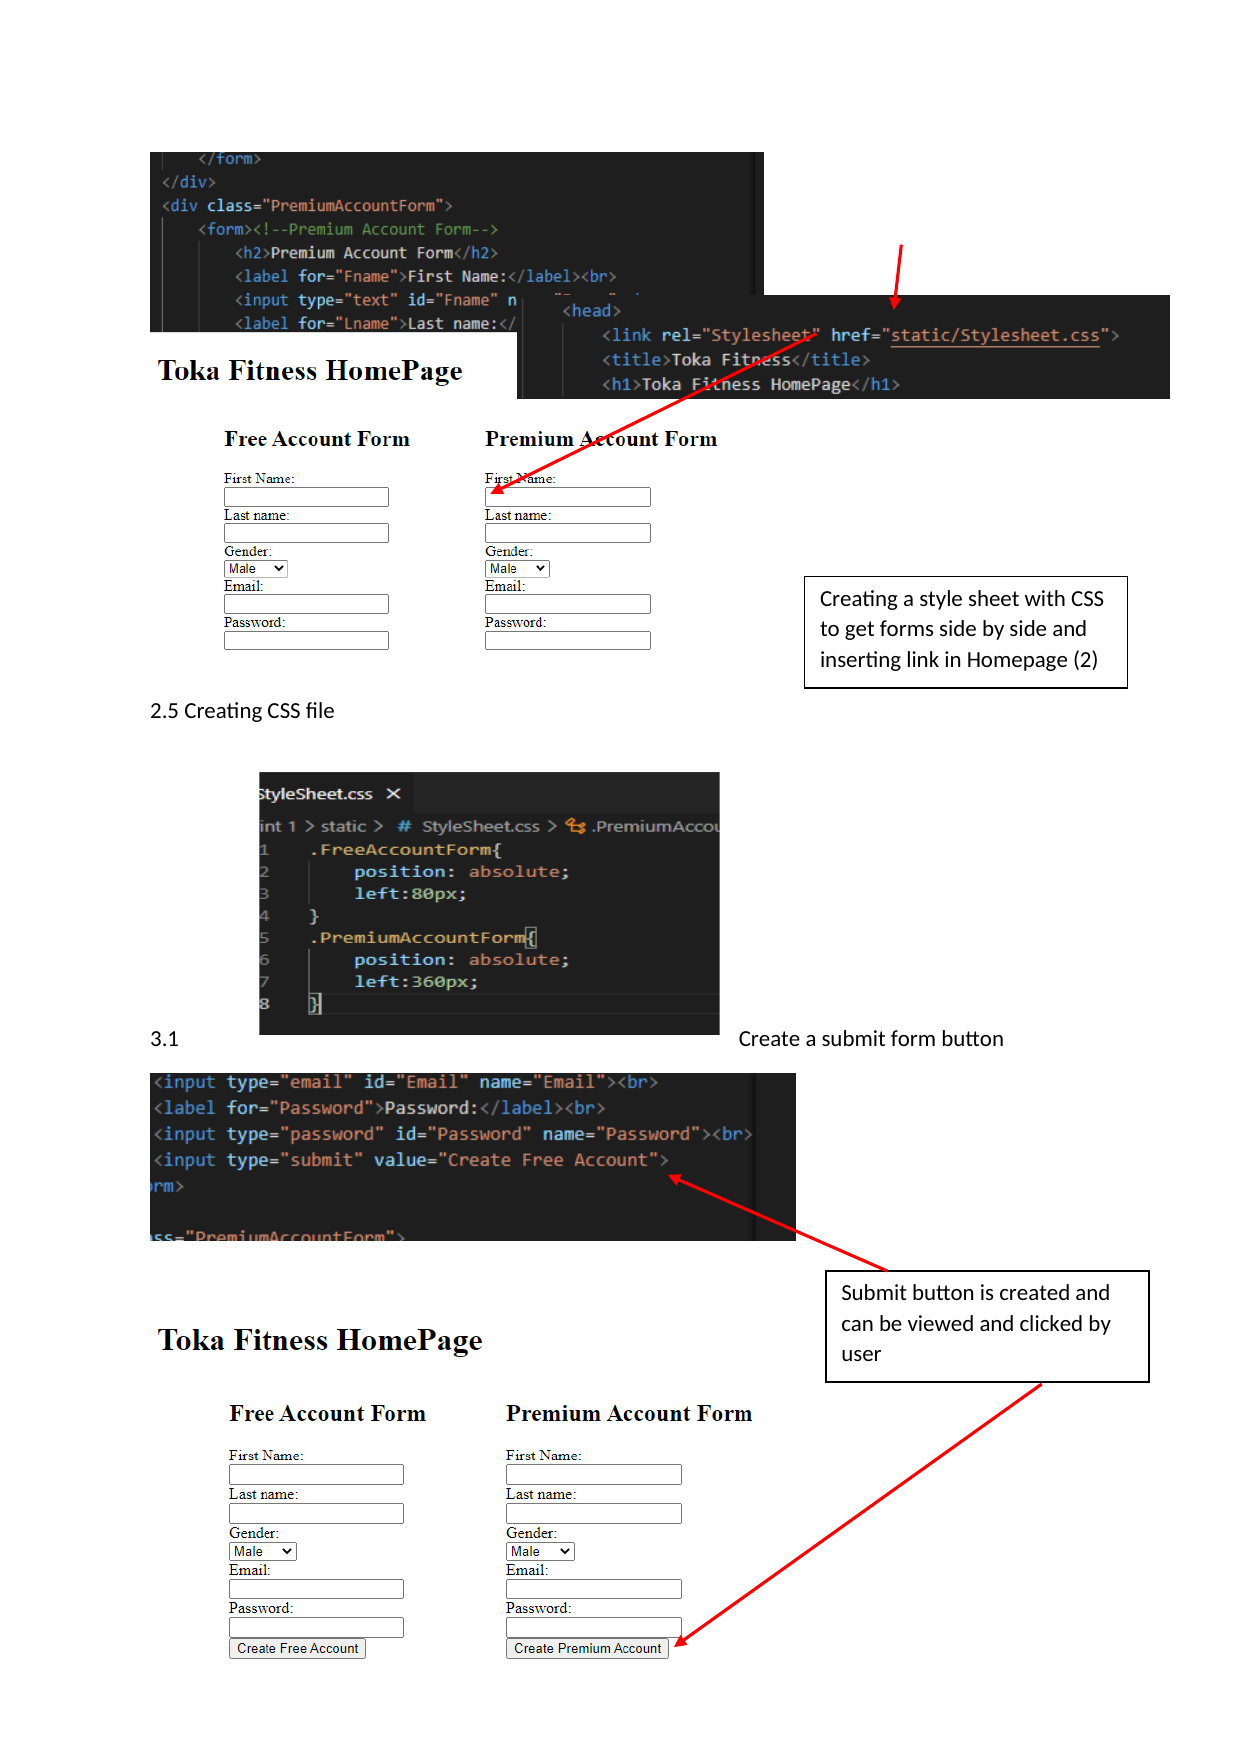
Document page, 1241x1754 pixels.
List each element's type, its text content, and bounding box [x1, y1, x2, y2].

text 2.5 Creating CSS file [150, 696, 1090, 724]
picture [150, 1303, 848, 1754]
picture [259, 772, 720, 1035]
text 3.1 Create a submit form button [150, 1024, 1090, 1052]
picture [150, 1073, 796, 1241]
picture [150, 152, 1170, 689]
